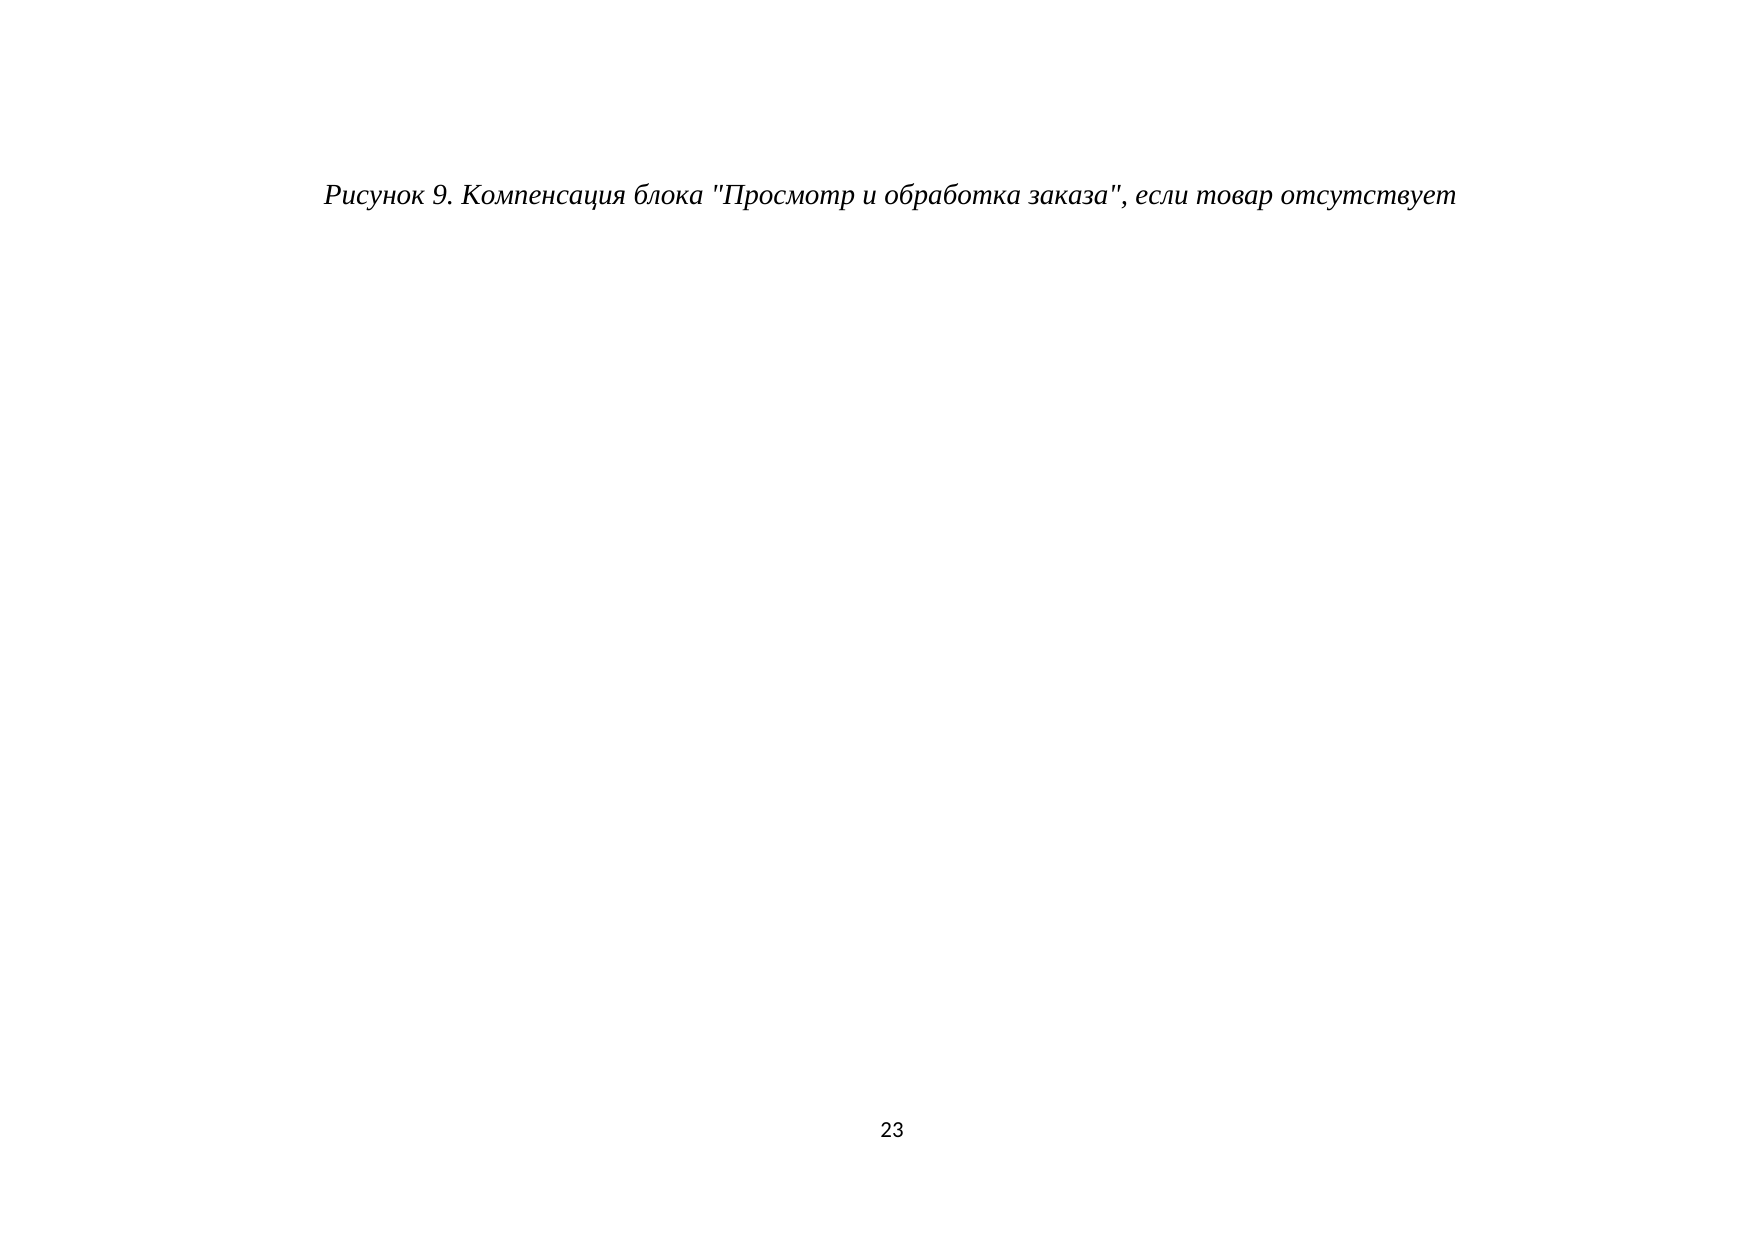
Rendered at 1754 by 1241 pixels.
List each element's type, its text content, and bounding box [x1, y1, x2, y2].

text Рисунок 9. Компенсация блока "Просмотр и обработка заказа", если товар отсутствует [118, 177, 1665, 211]
